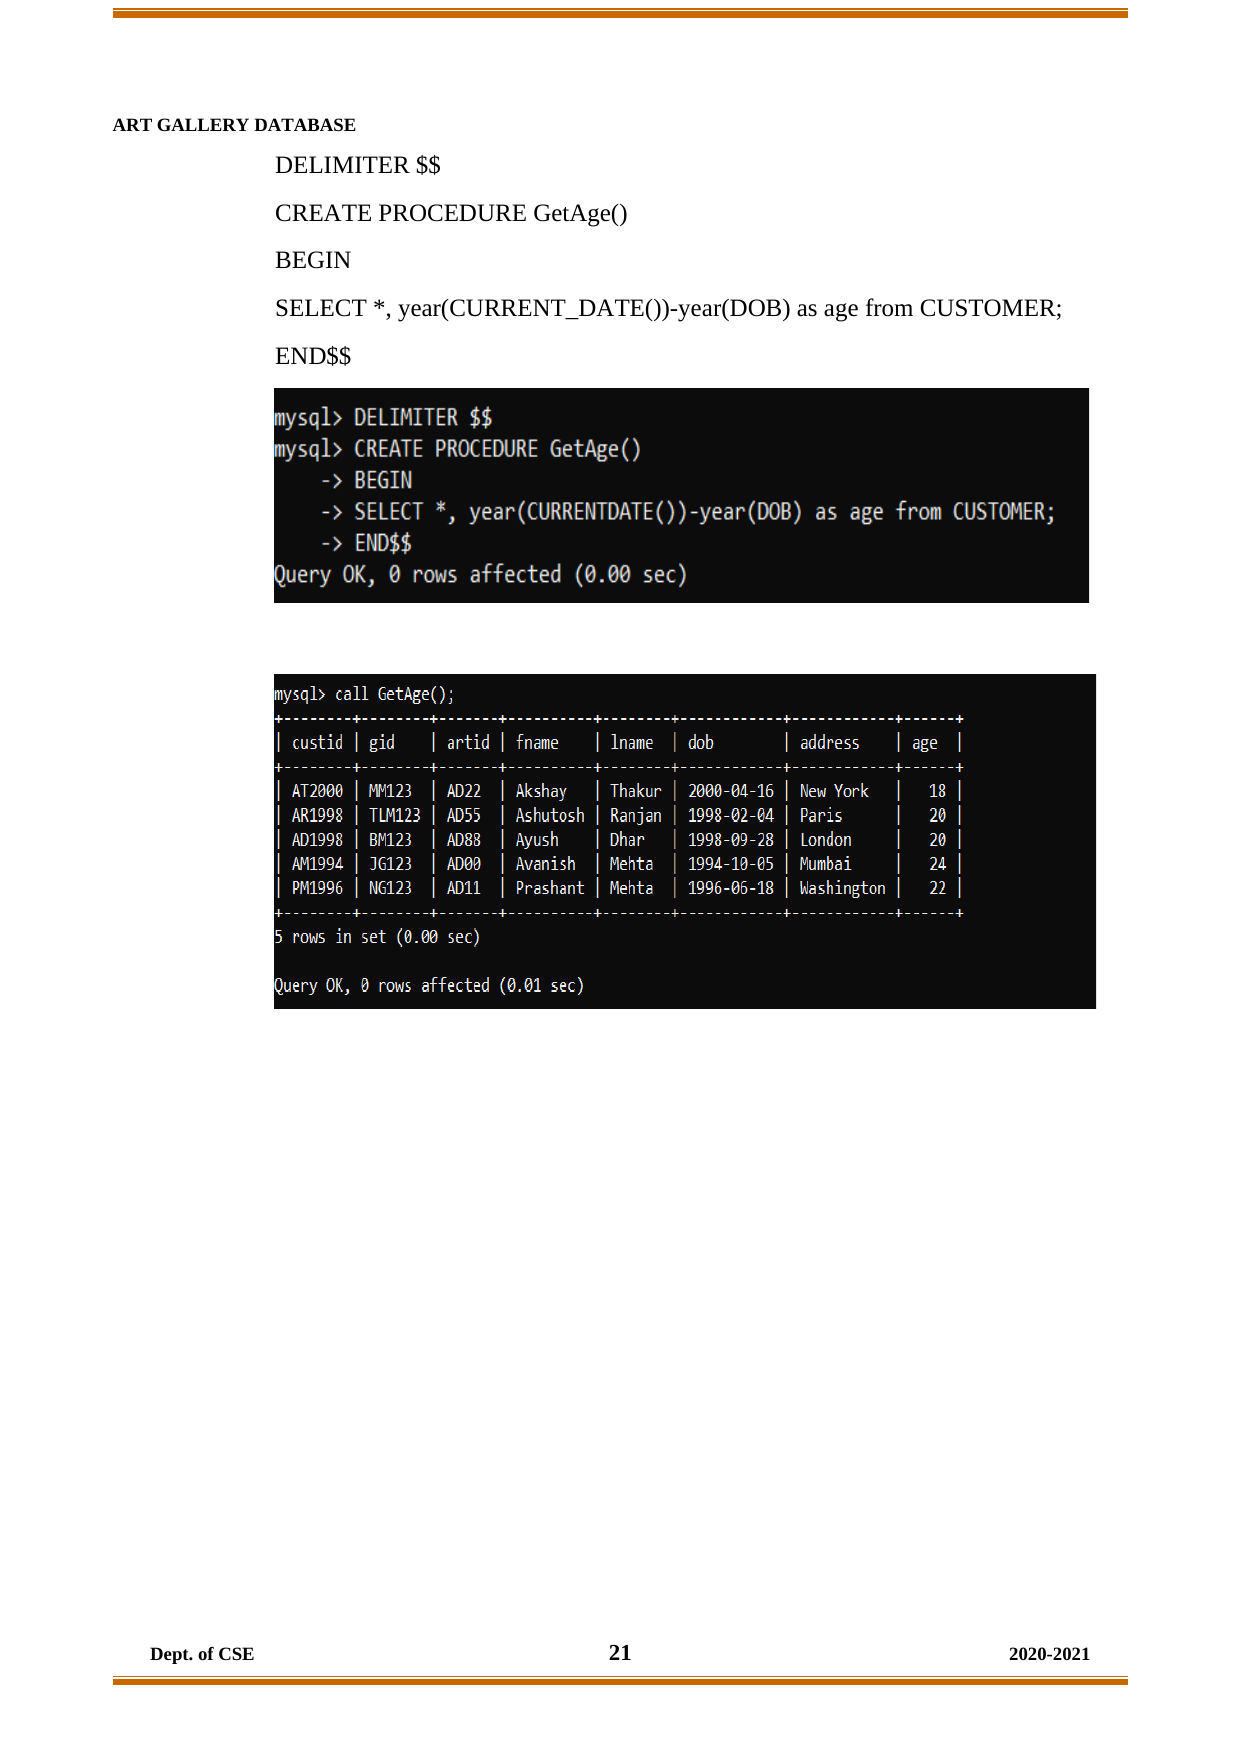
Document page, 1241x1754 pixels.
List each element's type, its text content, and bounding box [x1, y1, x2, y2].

text SELECT *, year(CURRENT_DATE())-year(DOB) as age from CUSTOMER; [112, 293, 1128, 322]
picture [274, 674, 1097, 1009]
picture [274, 388, 1090, 603]
text CREATE PROCEDURE GetAge() [112, 198, 1128, 226]
text BEGIN [112, 245, 1128, 274]
text END$$ [112, 341, 1128, 369]
text DELIMITER $$ [112, 150, 1128, 179]
